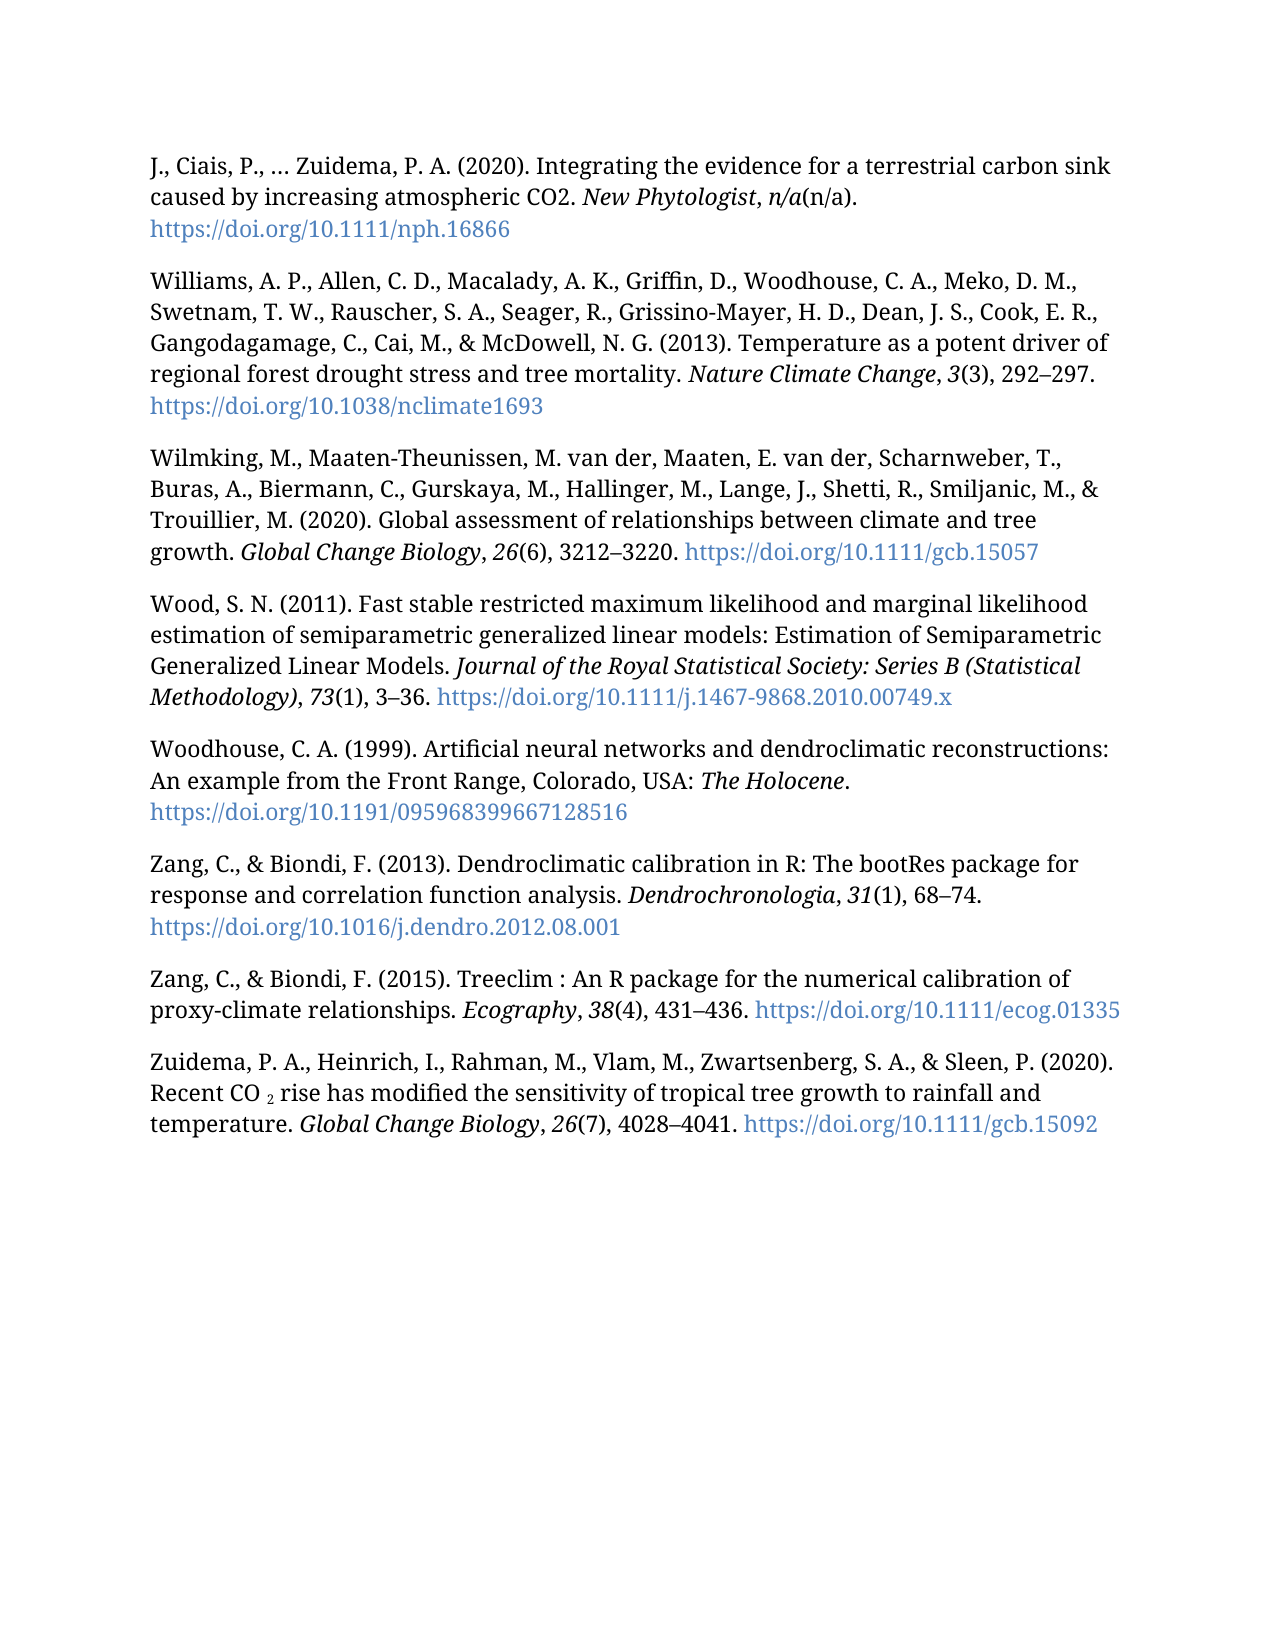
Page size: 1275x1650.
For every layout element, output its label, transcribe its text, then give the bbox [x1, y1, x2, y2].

text Zuidema, P. A., Heinrich, I., Rahman, M., Vlam, M., Zwartsenberg, S. A., & Sleen, P. (2020). Recent CO 2 rise has modified the sensitivity of tropical tree growth to rainfall and temperature. Global Change Biology, 26(7), 4028–4041. https://doi.org/10.1111/gcb.15092 [150, 1046, 1125, 1139]
text Woodhouse, C. A. (1999). Artificial neural networks and dendroclimatic reconstructions: An example from the Front Range, Colorado, USA: The Holocene. https://doi.org/10.1191/095968399667128516 [150, 733, 1125, 827]
text Wood, S. N. (2011). Fast stable restricted maximum likelihood and marginal likelihood estimation of semiparametric generalized linear models: Estimation of Semiparametric Generalized Linear Models. Journal of the Royal Statistical Society: Series B (Statistical Methodology), 73(1), 3–36. https://doi.org/10.1111/j.1467-9868.2010.00749.x [150, 587, 1125, 712]
text Zang, C., & Biondi, F. (2015). Treeclim : An R package for the numerical calibration of proxy-climate relationships. Ecography, 38(4), 431–436. https://doi.org/10.1111/ecog.01335 [150, 962, 1125, 1025]
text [150, 150, 1125, 244]
text Williams, A. P., Allen, C. D., Macalady, A. K., Griffin, D., Woodhouse, C. A., Meko, D. M., Swetnam, T. W., Rauscher, S. A., Seager, R., Grissino-Mayer, H. D., Dean, J. S., Cook, E. R., Gangodagamage, C., Cai, M., & McDowell, N. G. (2013). Temperature as a potent driver of regional forest drought stress and tree mortality. Nature Climate Change, 3(3), 292–297. https://doi.org/10.1038/nclimate1693 [150, 264, 1125, 421]
text Wilmking, M., Maaten-Theunissen, M. van der, Maaten, E. van der, Scharnweber, T., Buras, A., Biermann, C., Gurskaya, M., Hallinger, M., Lange, J., Shetti, R., Smiljanic, M., & Trouillier, M. (2020). Global assessment of relationships between climate and tree growth. Global Change Biology, 26(6), 3212–3220. https://doi.org/10.1111/gcb.15057 [150, 442, 1125, 567]
text Zang, C., & Biondi, F. (2013). Dendroclimatic calibration in R: The bootRes package for response and correlation function analysis. Dendrochronologia, 31(1), 68–74. https://doi.org/10.1016/j.dendro.2012.08.001 [150, 848, 1125, 942]
